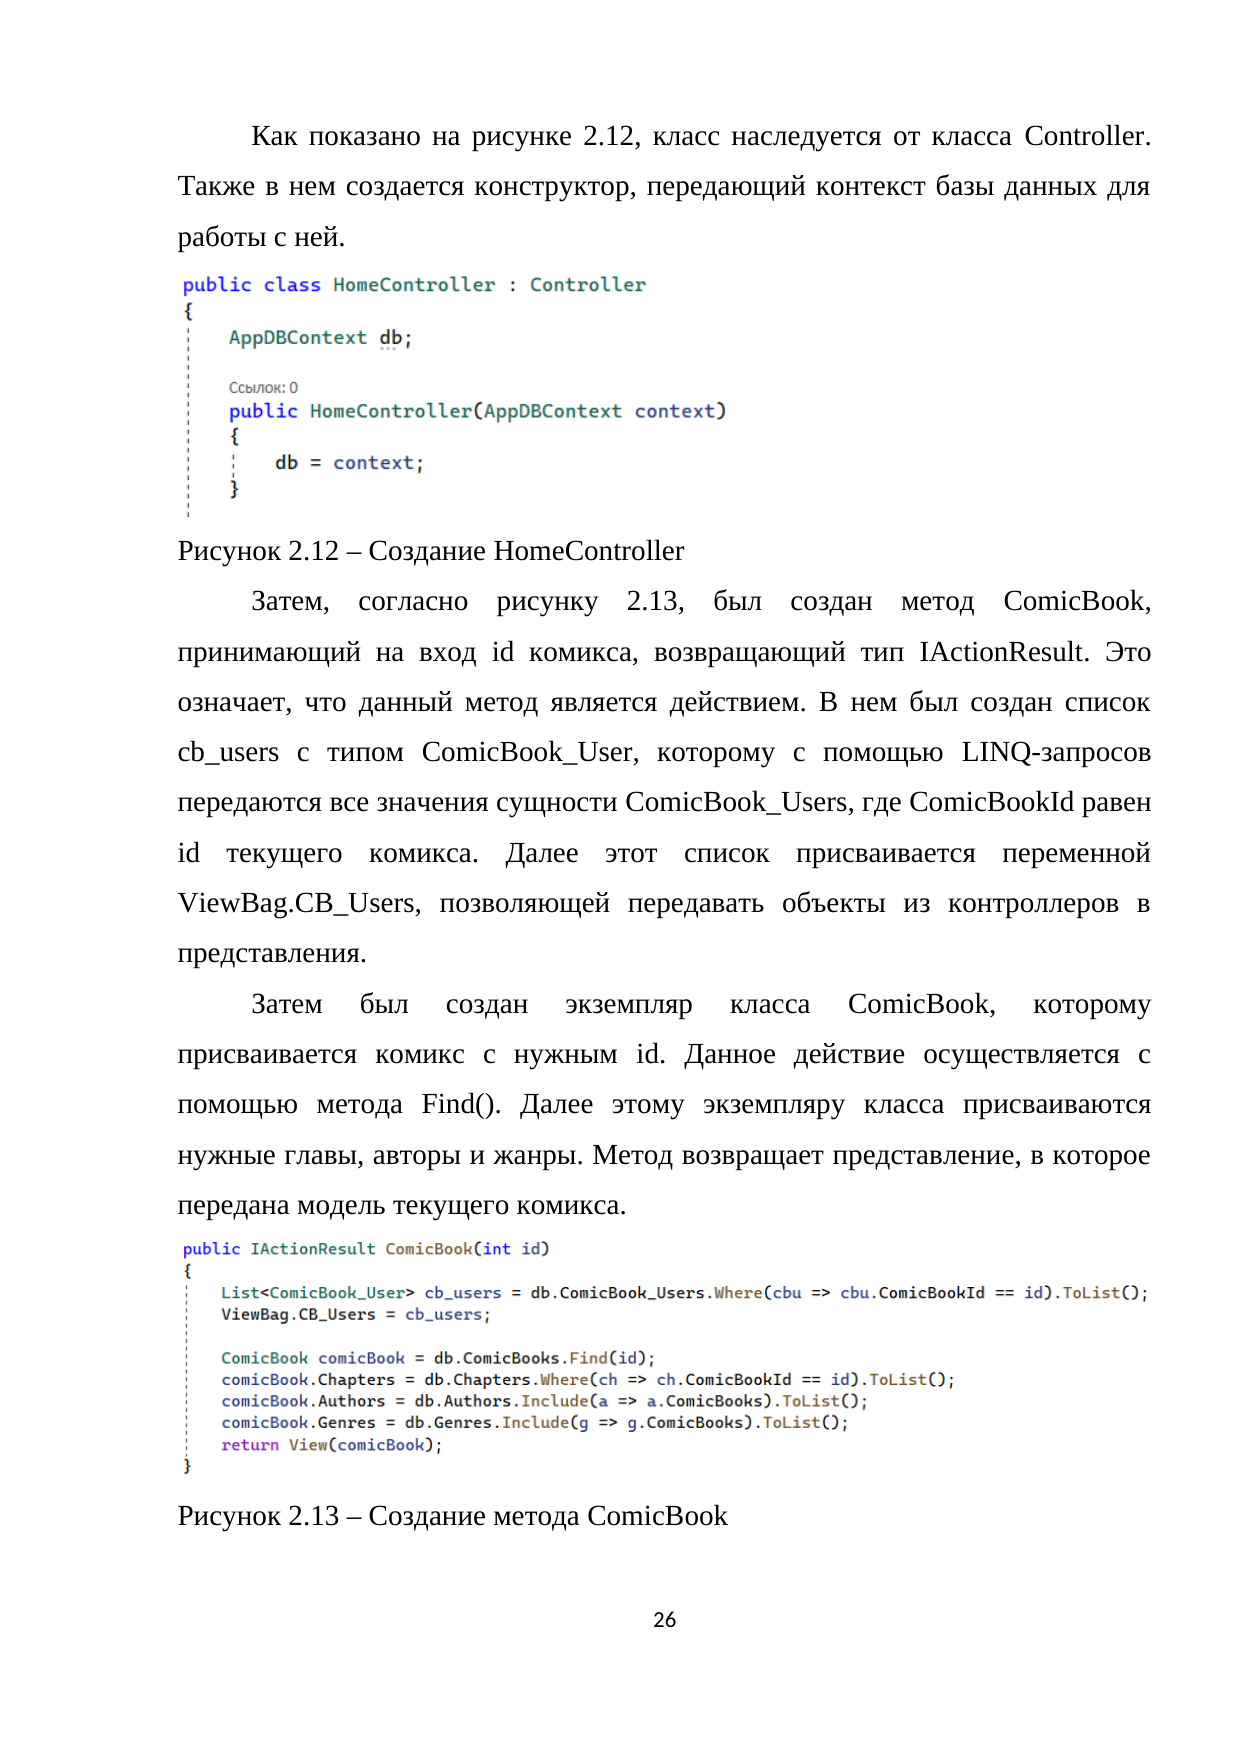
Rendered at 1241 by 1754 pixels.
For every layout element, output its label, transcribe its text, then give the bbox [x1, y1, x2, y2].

picture [177, 269, 731, 517]
text Рисунок 2.12 – Создание HomeController [177, 533, 1152, 567]
text Рисунок 2.13 – Создание метода ComicBook [177, 1498, 1152, 1531]
text Как показано на рисунке 2.12, класс наследуется от класса Controller. Также в нем создается конструктор, передающий контекст базы данных для работы с ней. [177, 118, 1152, 252]
picture [177, 1237, 1151, 1482]
text Затем был создан экземпляр класса ComicBook, которому присваивается комикс с нужным id. Данное действие осуществляется с помощью метода Find(). Далее этому экземпляру класса присваиваются нужные главы, авторы и жанры. Метод возвращает представление, в которое передана модель текущего комикса. [177, 986, 1152, 1221]
text Затем, согласно рисунку 2.13, был создан метод ComicBook, принимающий на вход id комикса, возвращающий тип IActionResult. Это означает, что данный метод является действием. В нем был создан список cb_users с типом ComicBook_User, которому с помощью LINQ-запросов передаются все значения сущности ComicBook_Users, где ComicBookId равен id текущего комикса. Далее этот список присваивается переменной ViewBag.CB_Users, позволяющей передавать объекты из контроллеров в представления. [177, 583, 1152, 969]
